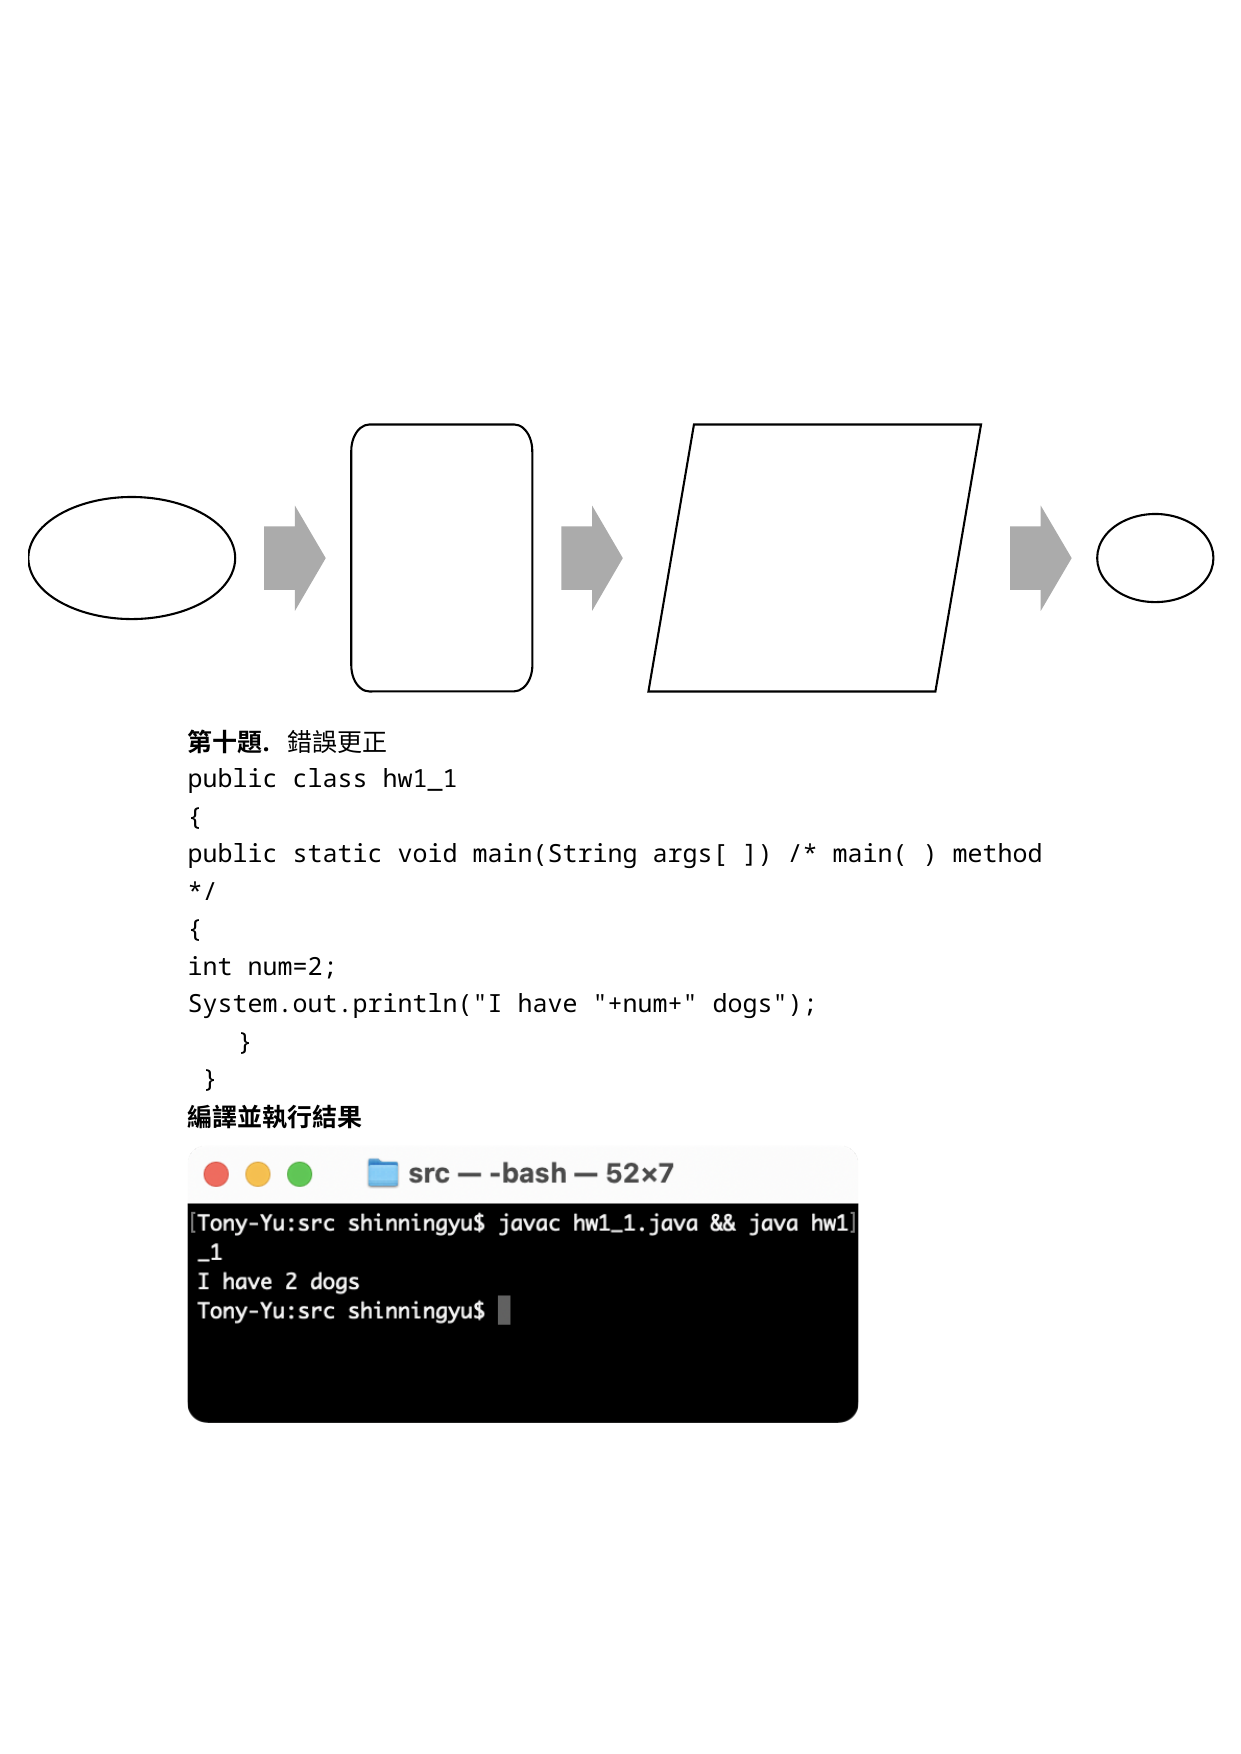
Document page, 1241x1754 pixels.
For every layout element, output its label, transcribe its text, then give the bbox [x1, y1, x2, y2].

text { [187, 797, 1053, 834]
text int num=2; [187, 947, 1053, 984]
text System.out.println("I have "+num+" dogs"); [187, 984, 1053, 1022]
text public class hw1_1 [187, 759, 1053, 797]
text { [187, 909, 1053, 947]
text } [187, 1022, 1053, 1059]
picture [187, 1145, 859, 1423]
list 錯誤更正 [187, 159, 1053, 759]
text 編譯並執行結果 [187, 1097, 1053, 1134]
text } [187, 1059, 1053, 1097]
text public static void main(String args[ ]) /* main( ) method */ [187, 834, 1053, 909]
